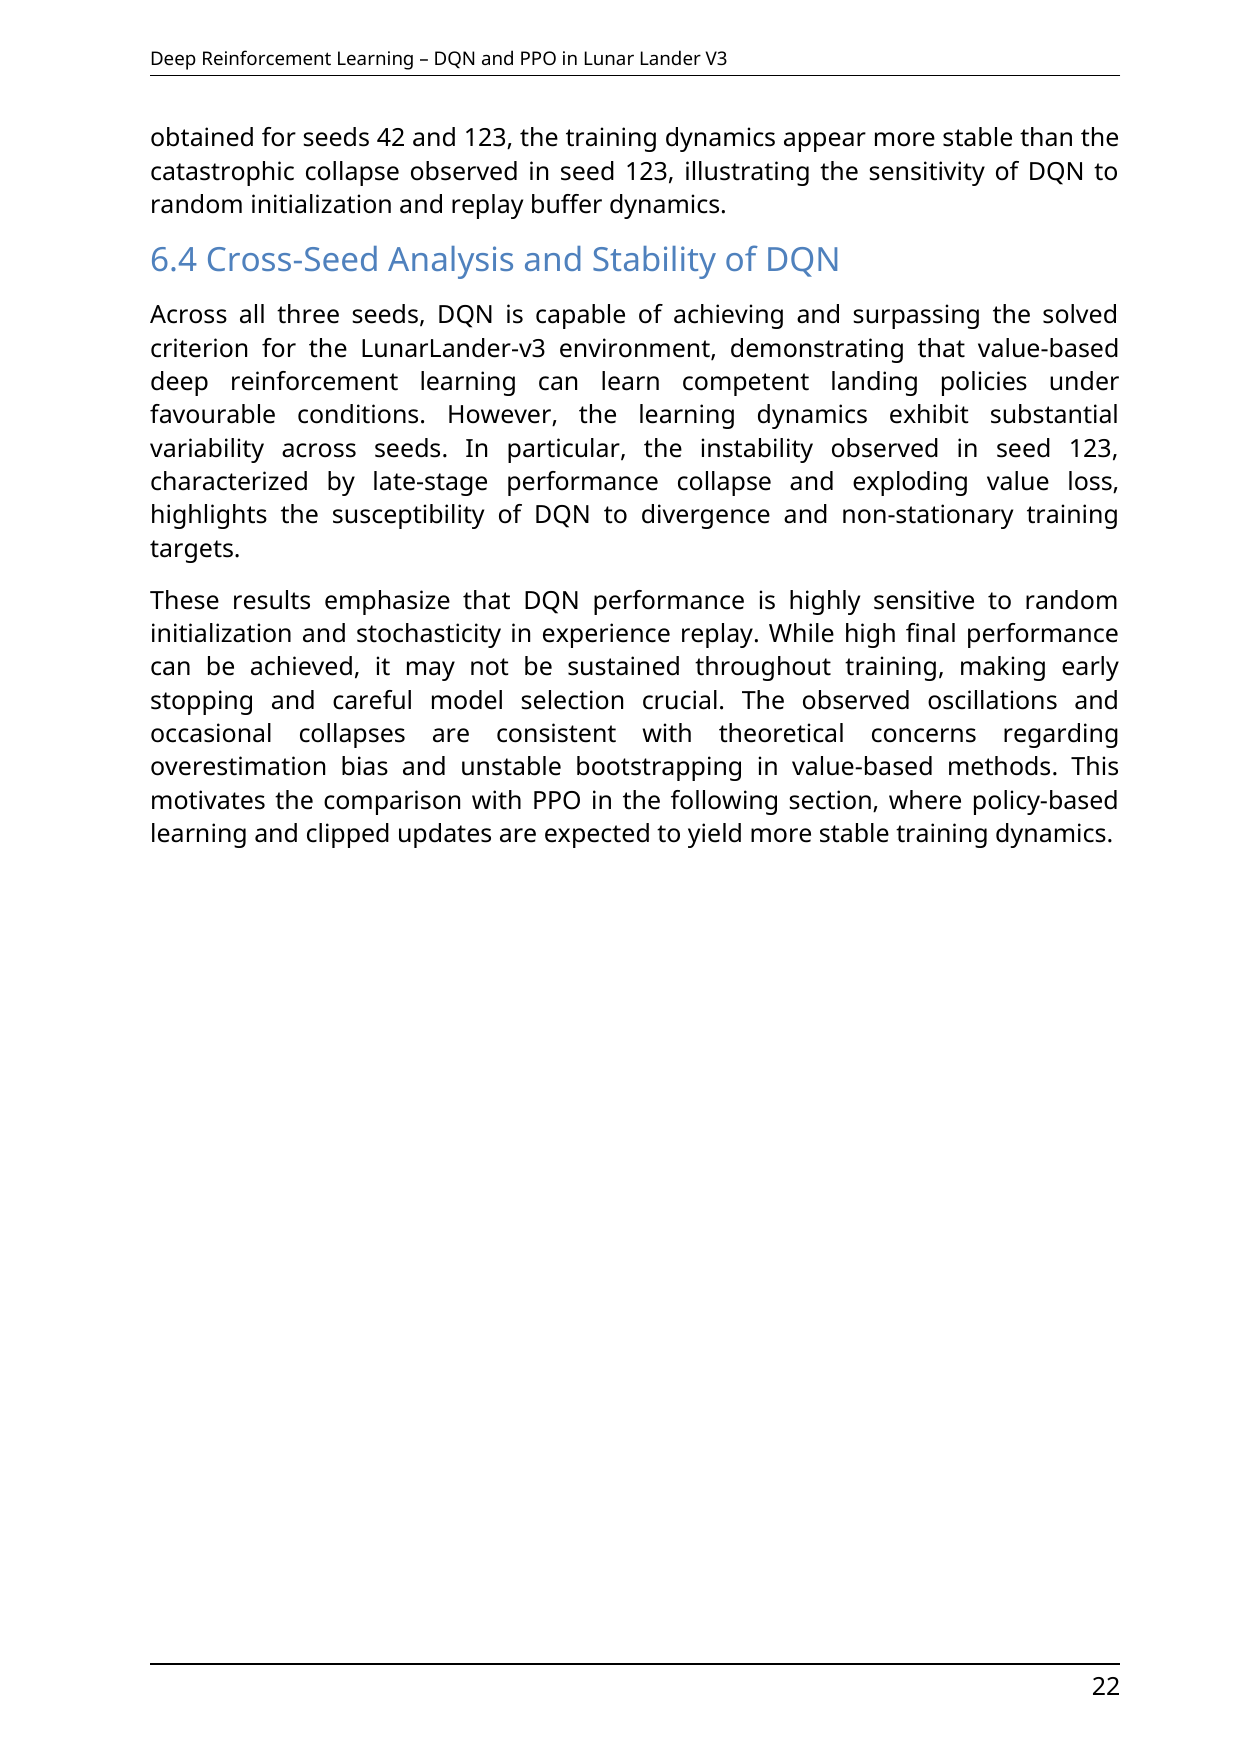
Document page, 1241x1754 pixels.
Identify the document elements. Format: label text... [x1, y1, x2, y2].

text Across all three seeds, DQN is capable of achieving and surpassing the solved criterion for the LunarLander-v3 environment, demonstrating that value-based deep reinforcement learning can learn competent landing policies under favourable conditions. However, the learning dynamics exhibit substantial variability across seeds. In particular, the instability observed in seed 123, characterized by late-stage performance collapse and exploding value loss, highlights the susceptibility of DQN to divergence and non-stationary training targets. [150, 297, 1120, 564]
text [150, 120, 1120, 220]
text These results emphasize that DQN performance is highly sensitive to random initialization and stochasticity in experience replay. While high final performance can be achieved, it may not be sustained throughout training, making early stopping and careful model selection crucial. The observed oscillations and occasional collapses are consistent with theoretical concerns regarding overestimation bias and unstable bootstrapping in value-based methods. This motivates the comparison with PPO in the following section, where policy-based learning and clipped updates are expected to yield more stable training dynamics. [150, 582, 1120, 849]
subtitle 6.4 Cross-Seed Analysis and Stability of DQN [150, 245, 1120, 278]
